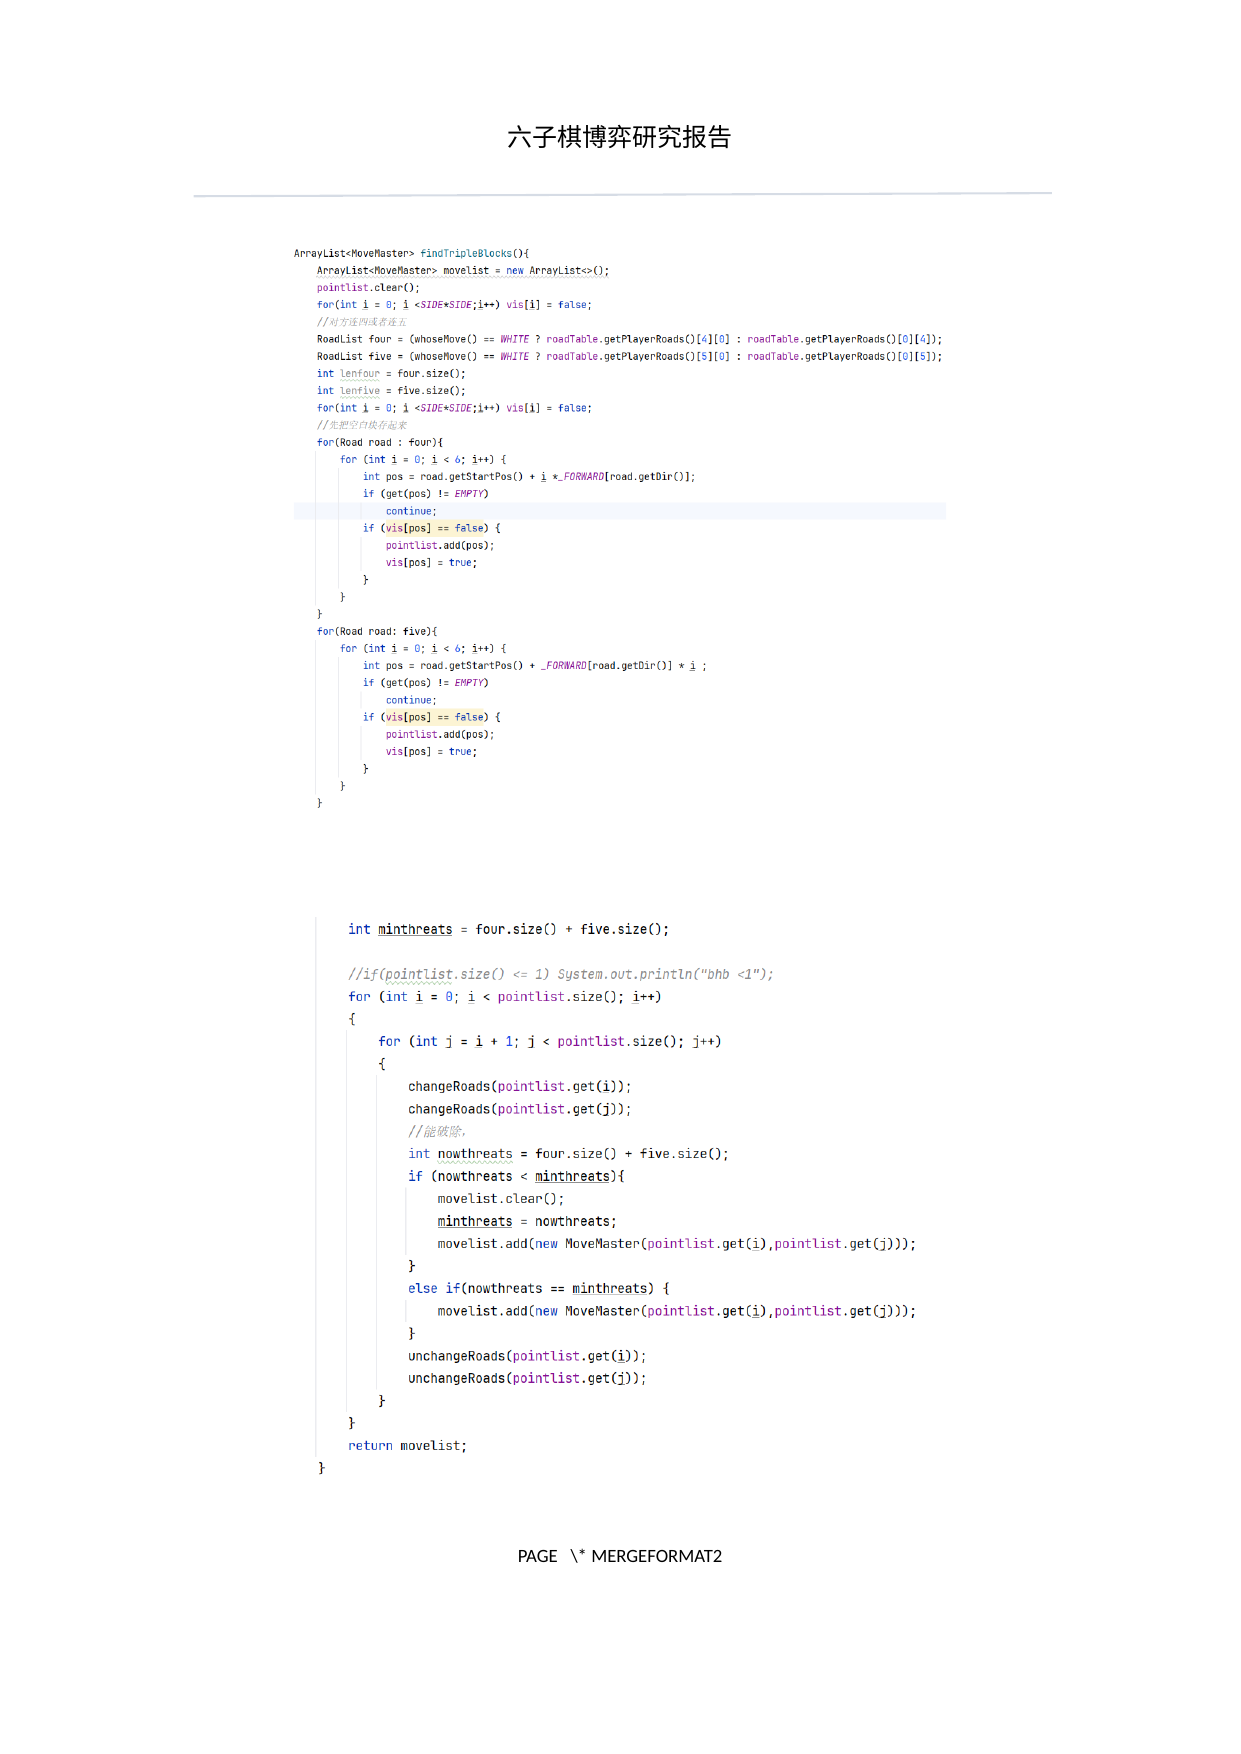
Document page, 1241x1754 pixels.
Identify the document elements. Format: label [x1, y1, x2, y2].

picture [293, 245, 947, 812]
picture [314, 917, 926, 1479]
